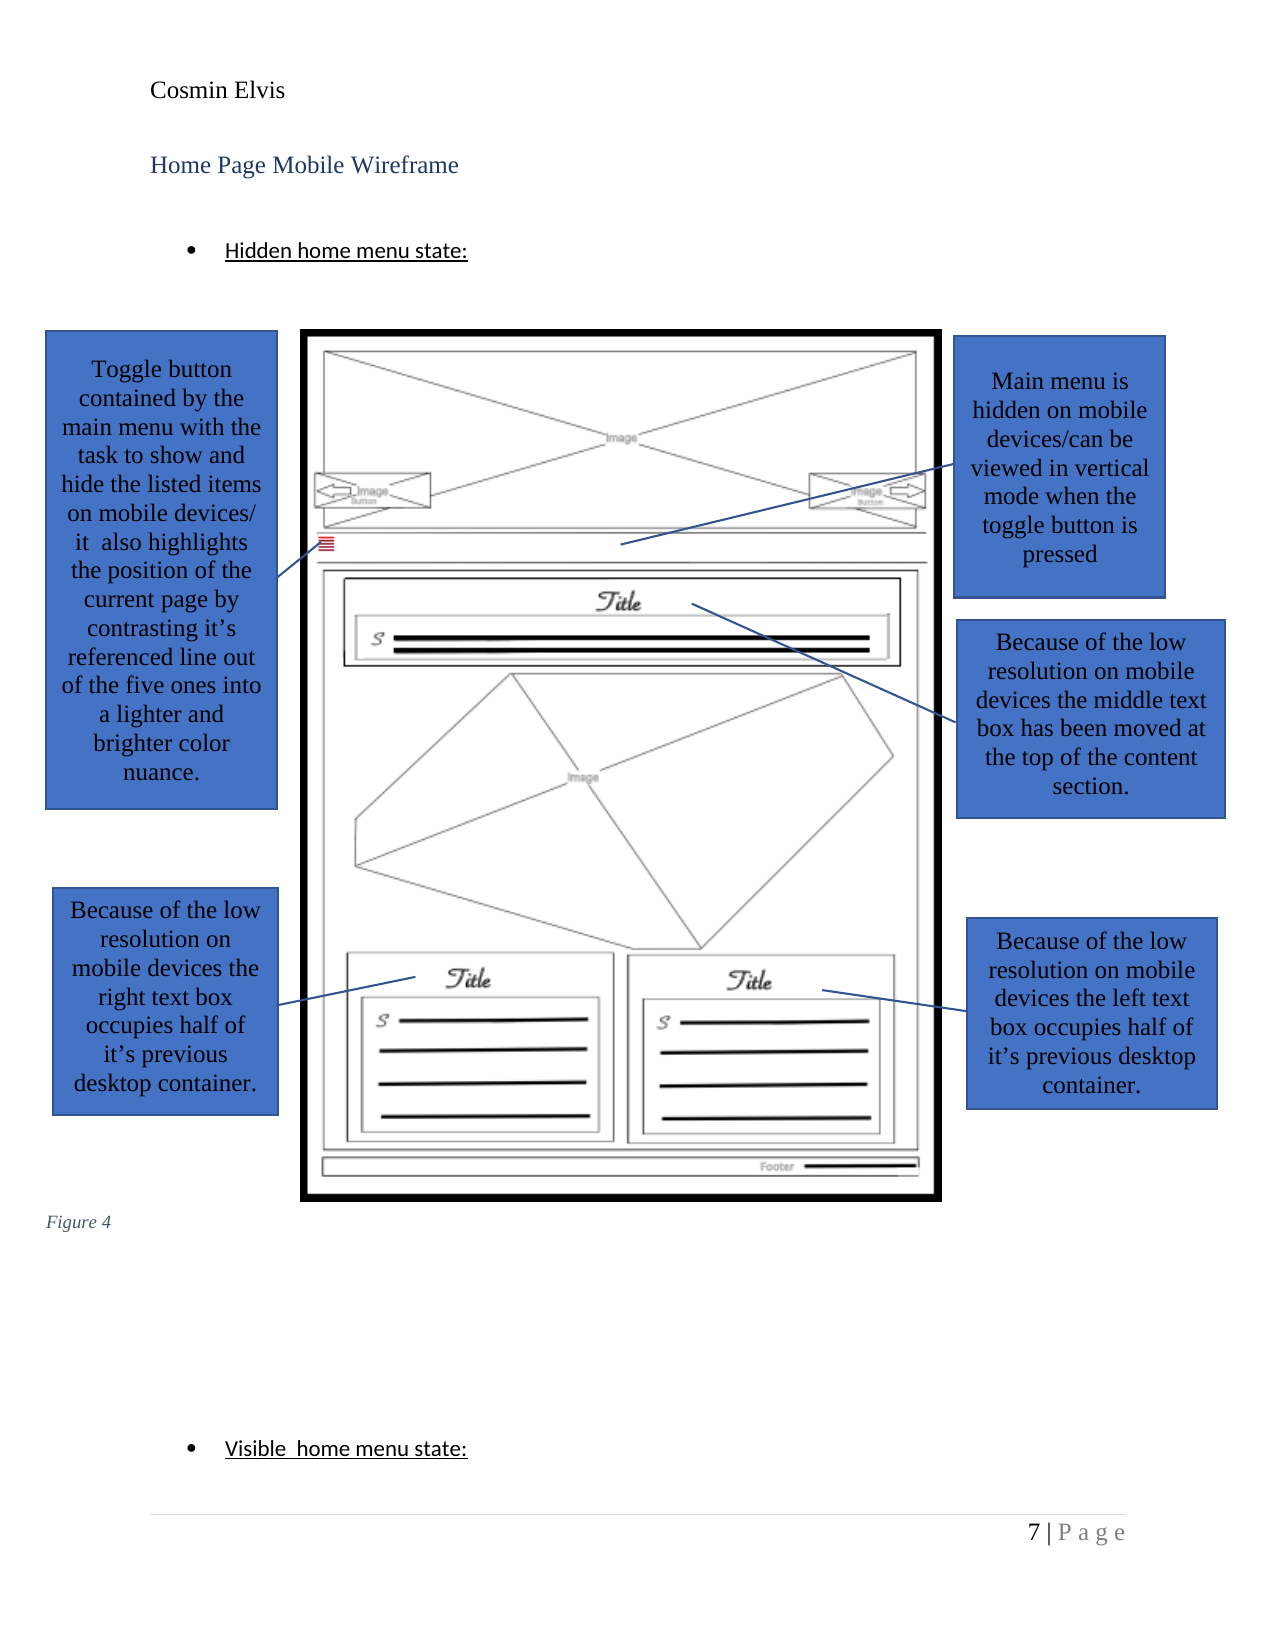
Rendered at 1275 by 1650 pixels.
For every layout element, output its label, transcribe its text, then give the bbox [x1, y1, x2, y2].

list Hidden home menu state: [187, 236, 1125, 264]
list Visible home menu state: [187, 1434, 1125, 1462]
picture [300, 329, 942, 1202]
subtitle Home Page Mobile Wireframe [150, 150, 1125, 179]
